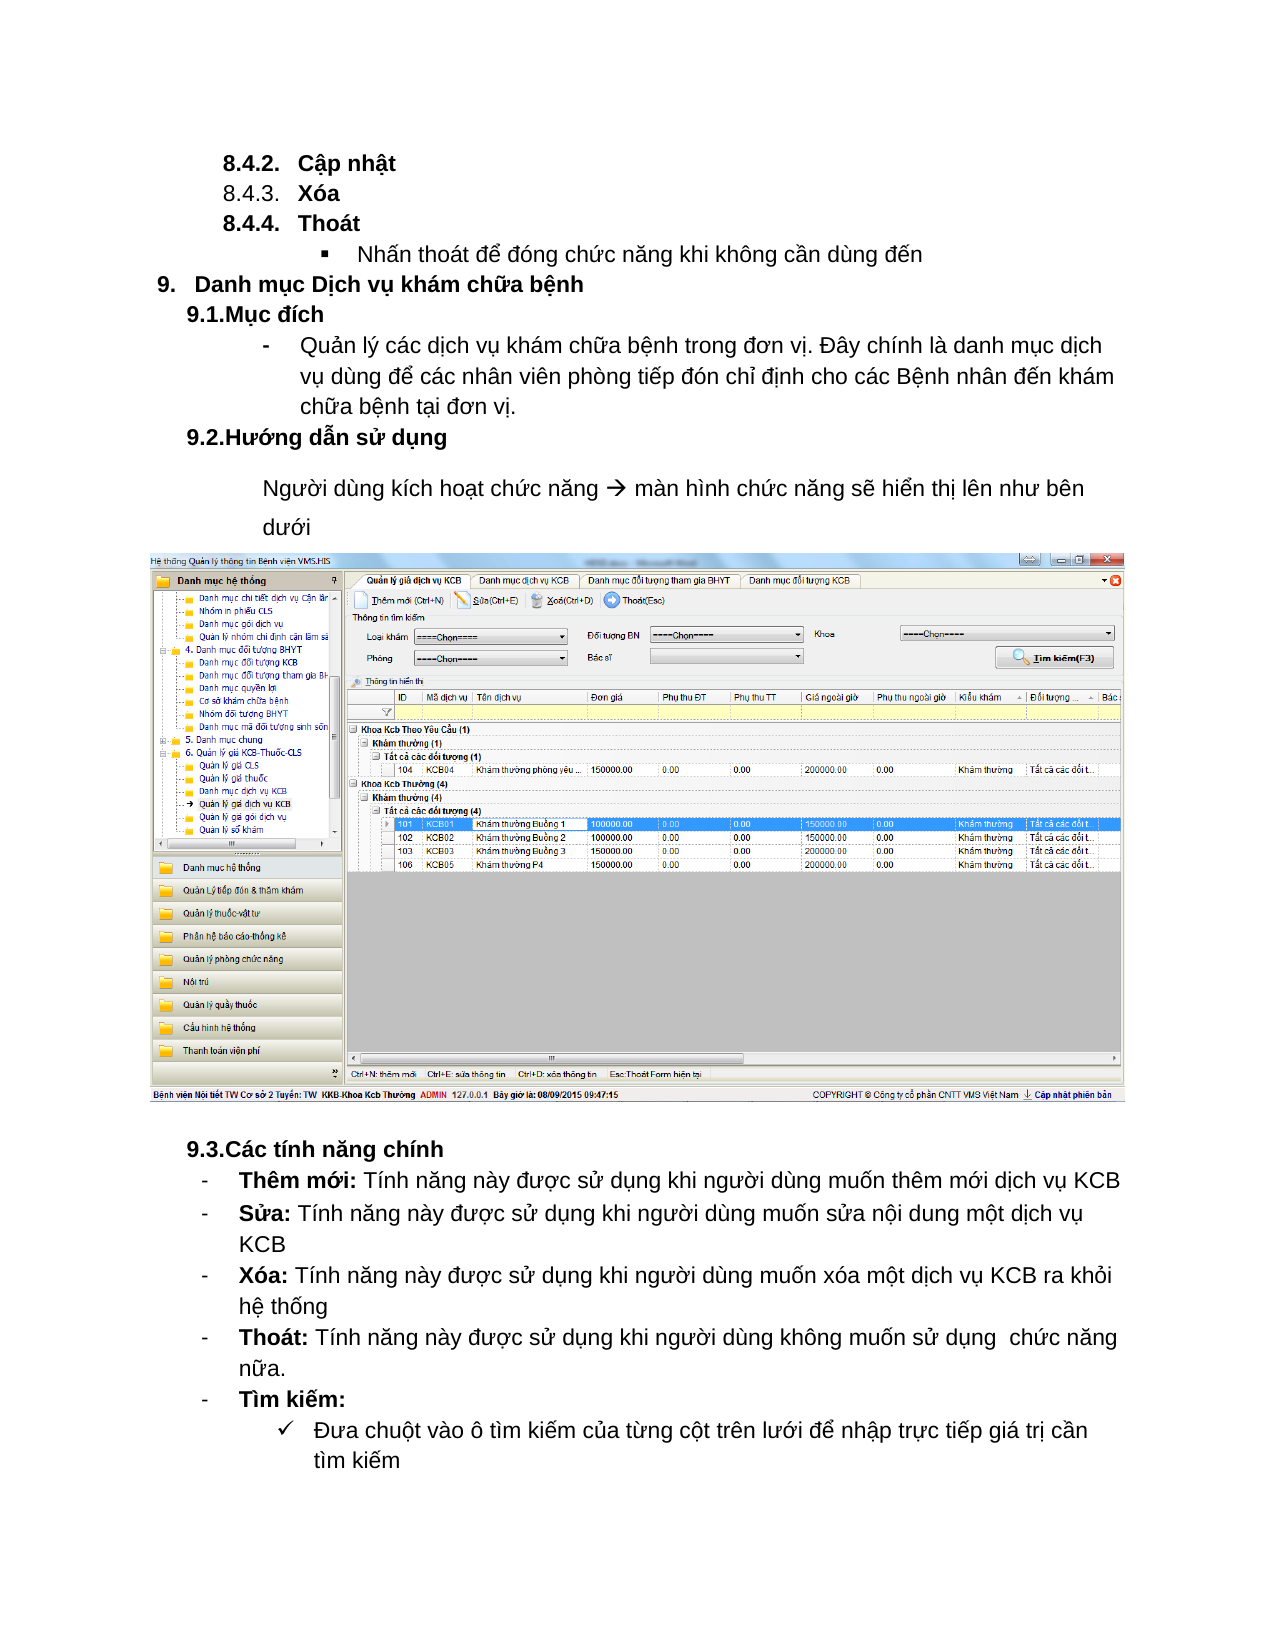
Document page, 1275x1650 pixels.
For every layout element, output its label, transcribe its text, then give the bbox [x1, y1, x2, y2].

list Cập nhật [223, 150, 1125, 176]
picture [150, 553, 1125, 1102]
list Danh mục Dịch vụ khám chữa bệnh [157, 271, 1125, 297]
text Người dùng kích hoạt chức năng màn hình chức năng sẽ hiển thị lên như bên dưới [262, 474, 1125, 540]
list Các tính năng chính [186, 1136, 1125, 1163]
list Tìm kiếm: [201, 1385, 1125, 1413]
list Sửa: Tính năng này được sử dụng khi người dùng muốn sửa nội dung một dịch vụ KCB [201, 1199, 1125, 1257]
list Đưa chuột vào ô tìm kiếm của từng cột trên lưới để nhập trực tiếp giá trị cần tìm kiếm [276, 1417, 1125, 1474]
list Xóa [223, 180, 1125, 207]
list Xóa: Tính năng này được sử dụng khi người dùng muốn xóa một dịch vụ KCB ra khỏi hệ thống [201, 1261, 1125, 1319]
list Nhấn thoát để đóng chức năng khi không cần dùng đến [319, 241, 1125, 267]
list Mục đích [186, 301, 1125, 327]
list Thêm mới: Tính năng này được sử dụng khi người dùng muốn thêm mới dịch vụ KCB [201, 1167, 1125, 1195]
list Hướng dẫn sử dụng [186, 423, 1125, 450]
list Quản lý các dịch vụ khám chữa bệnh trong đơn vị. Đây chính là danh mục dịch vụ dùng để các nhân viên phòng tiếp đón chỉ định cho các Bệnh nhân đến khám chữa bệnh tại đơn vị. [262, 331, 1125, 420]
list Thoát [223, 210, 1125, 237]
list Thoát: Tính năng này được sử dụng khi người dùng không muốn sử dụng chức năng nữa. [201, 1323, 1125, 1381]
